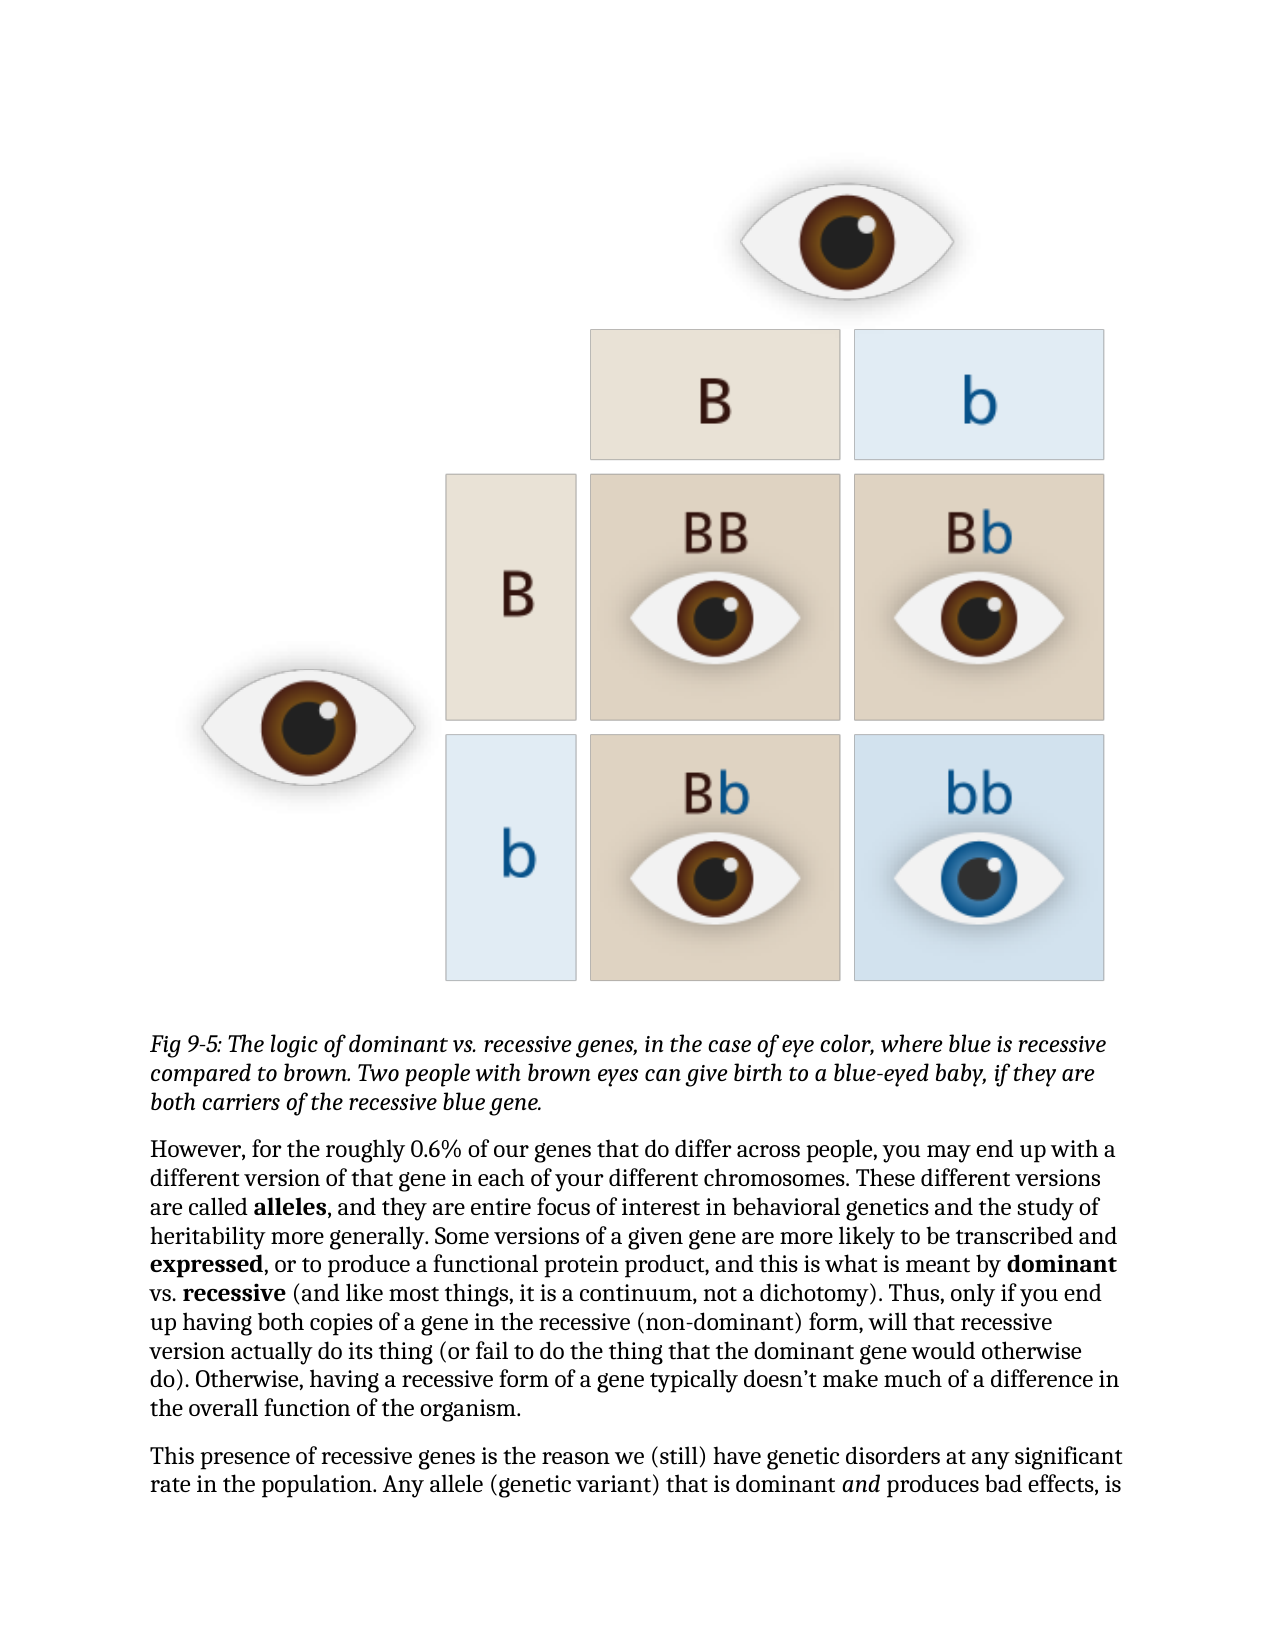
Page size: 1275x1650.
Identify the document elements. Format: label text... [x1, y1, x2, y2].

text However, for the roughly 0.6% of our genes that do differ across people, you may end up with a different version of that gene in each of your different chromosomes. These different versions are called alleles, and they are entire focus of interest in behavioral genetics and the study of heritability more generally. Some versions of a given gene are more likely to be transcribed and expressed, or to produce a functional protein product, and this is what is meant by dominant vs. recessive (and like most things, it is a continuum, not a dichotomy). Thus, only if you end up having both copies of a gene in the recessive (non-dominant) form, will that recessive version actually do its thing (or fail to do the thing that the dominant gene would otherwise do). Otherwise, having a recessive form of a gene typically doesn’t make much of a difference in the overall function of the organism. [150, 1135, 1125, 1423]
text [150, 1442, 1125, 1499]
picture [168, 150, 1144, 1010]
text Fig 9-5: The logic of dominant vs. recessive genes, in the case of eye color, where blue is recessive compared to brown. Two people with brown eyes can give birth to a blue-eyed baby, if they are both carriers of the recessive blue gene. [150, 1030, 1125, 1117]
